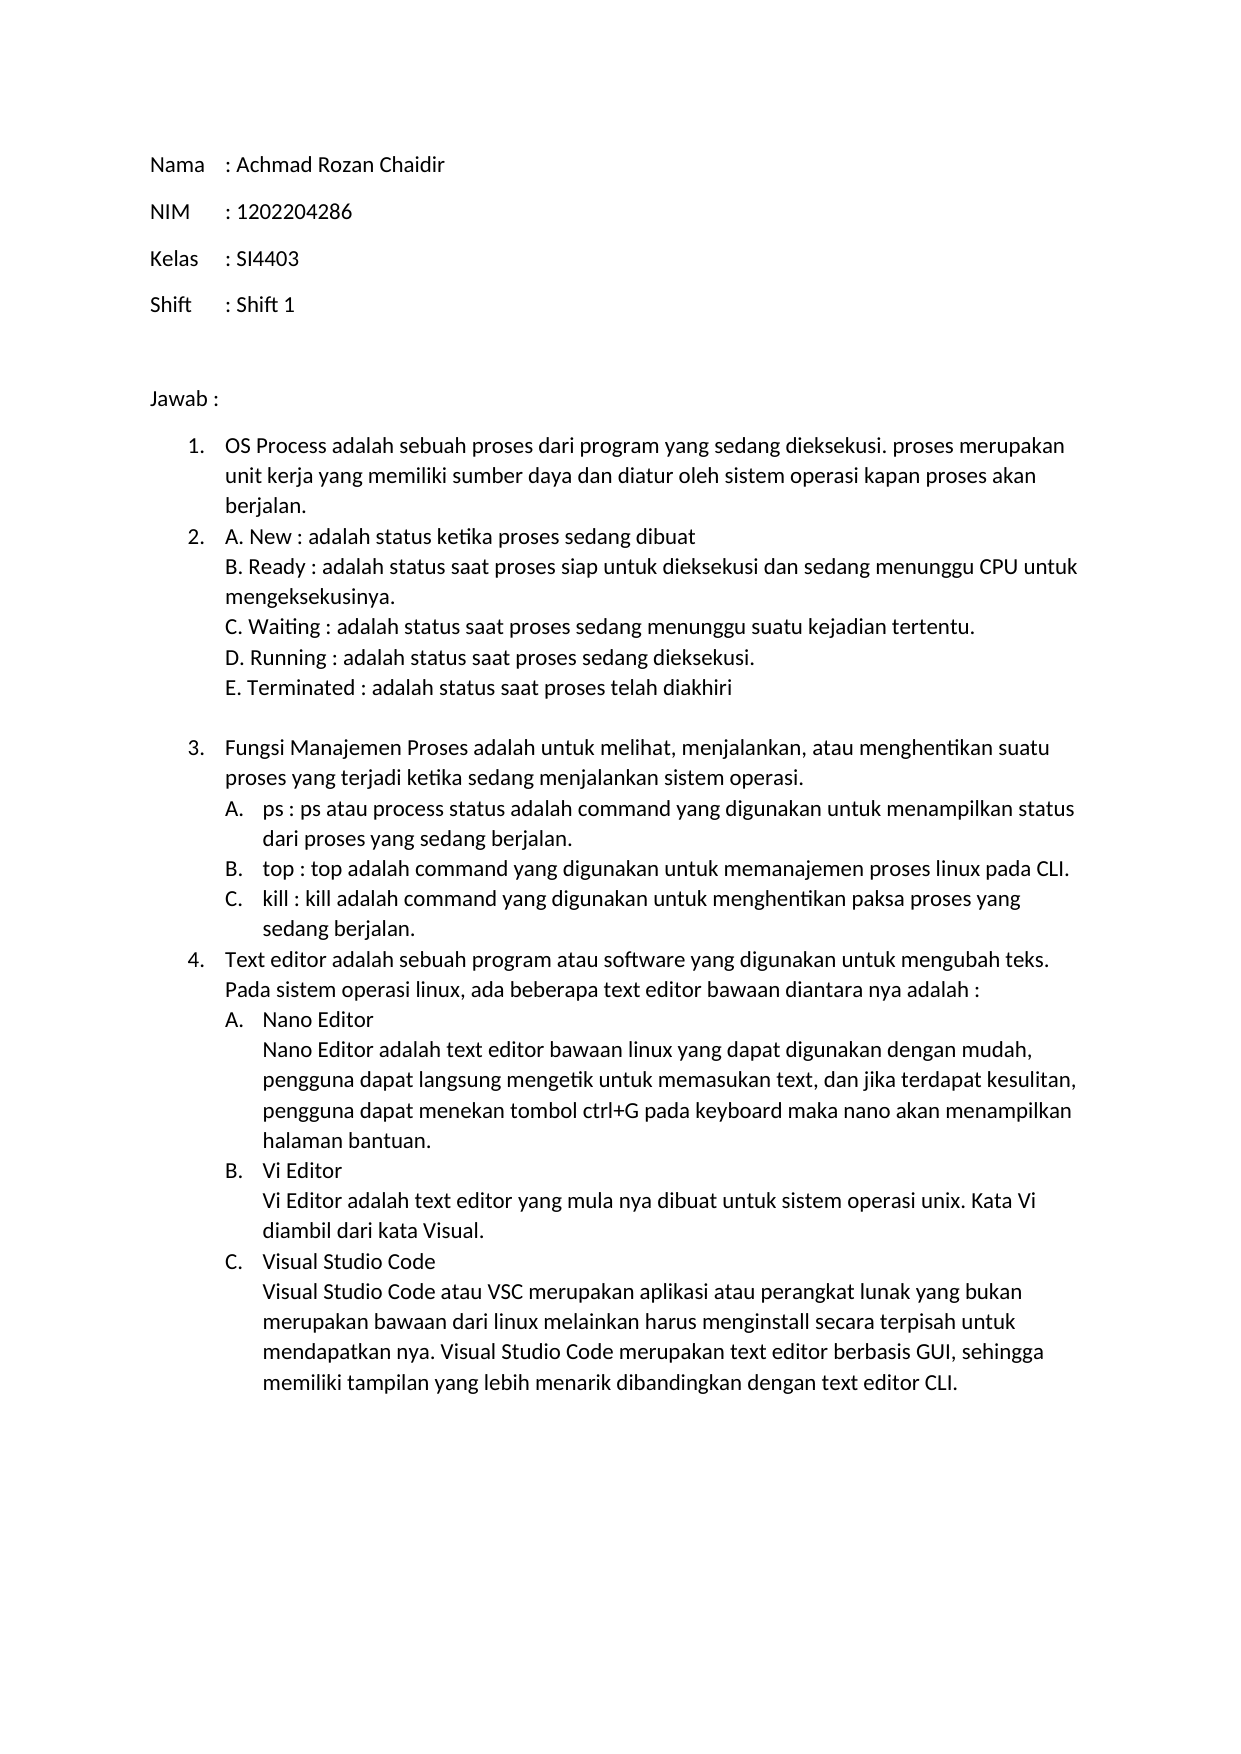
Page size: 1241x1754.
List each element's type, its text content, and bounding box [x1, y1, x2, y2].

list Visual Studio Code [225, 1247, 1090, 1275]
text Jawab : [150, 384, 1090, 412]
list kill : kill adalah command yang digunakan untuk menghentikan paksa proses yang sedang berjalan. [225, 884, 1090, 943]
list E. Terminated : adalah status saat proses telah diakhiri [225, 673, 1090, 701]
list Vi Editor adalah text editor yang mula nya dibuat untuk sistem operasi unix. Kata Vi diambil dari kata Visual. [262, 1186, 1090, 1245]
list ps : ps atau process status adalah command yang digunakan untuk menampilkan status dari proses yang sedang berjalan. [225, 794, 1090, 852]
text Kelas : SI4403 [150, 244, 1090, 272]
list Vi Editor [225, 1156, 1090, 1184]
list Visual Studio Code atau VSC merupakan aplikasi atau perangkat lunak yang bukan merupakan bawaan dari linux melainkan harus menginstall secara terpisah untuk mendapatkan nya. Visual Studio Code merupakan text editor berbasis GUI, sehingga memiliki tampilan yang lebih menarik dibandingkan dengan text editor CLI. [262, 1277, 1090, 1396]
list Fungsi Manajemen Proses adalah untuk melihat, menjalankan, atau menghentikan suatu proses yang terjadi ketika sedang menjalankan sistem operasi. [187, 733, 1090, 792]
list A. New : adalah status ketika proses sedang dibuat [187, 522, 1090, 550]
list OS Process adalah sebuah proses dari program yang sedang dieksekusi. proses merupakan unit kerja yang memiliki sumber daya dan diatur oleh sistem operasi kapan proses akan berjalan. [187, 431, 1090, 520]
list Nano Editor [225, 1005, 1090, 1033]
text Nama : Achmad Rozan Chaidir [150, 150, 1090, 178]
list top : top adalah command yang digunakan untuk memanajemen proses linux pada CLI. [225, 854, 1090, 882]
text NIM : 1202204286 [150, 197, 1090, 225]
list B. Ready : adalah status saat proses siap untuk dieksekusi dan sedang menunggu CPU untuk mengeksekusinya. [225, 552, 1090, 610]
text Shift : Shift 1 [150, 291, 1090, 319]
list Nano Editor adalah text editor bawaan linux yang dapat digunakan dengan mudah, pengguna dapat langsung mengetik untuk memasukan text, dan jika terdapat kesulitan, pengguna dapat menekan tombol ctrl+G pada keyboard maka nano akan menampilkan halaman bantuan. [262, 1035, 1090, 1154]
list D. Running : adalah status saat proses sedang dieksekusi. [225, 643, 1090, 671]
list Text editor adalah sebuah program atau software yang digunakan untuk mengubah teks. Pada sistem operasi linux, ada beberapa text editor bawaan diantara nya adalah : [187, 945, 1090, 1003]
list C. Waiting : adalah status saat proses sedang menunggu suatu kejadian tertentu. [225, 612, 1090, 641]
